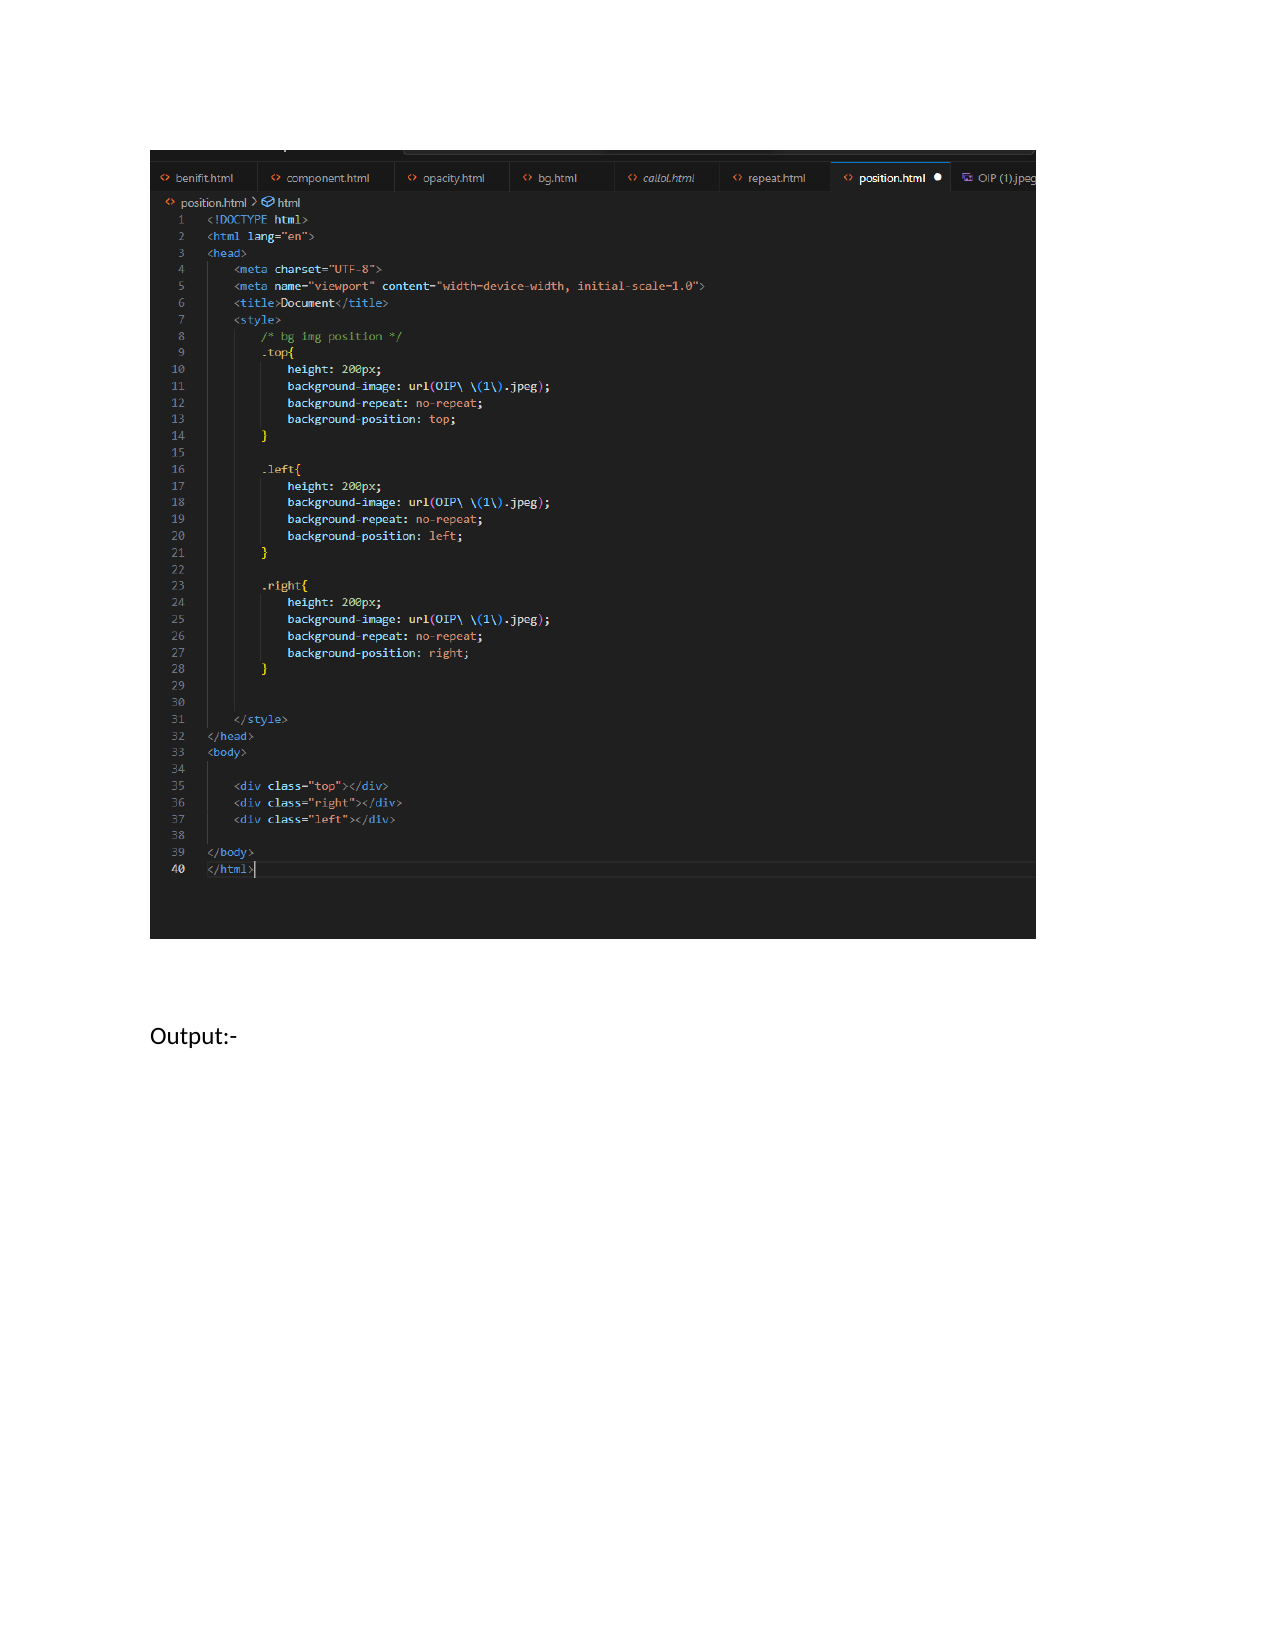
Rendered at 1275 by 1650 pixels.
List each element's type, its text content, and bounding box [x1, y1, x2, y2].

picture [150, 150, 1036, 939]
text Output:- [150, 1020, 1125, 1050]
